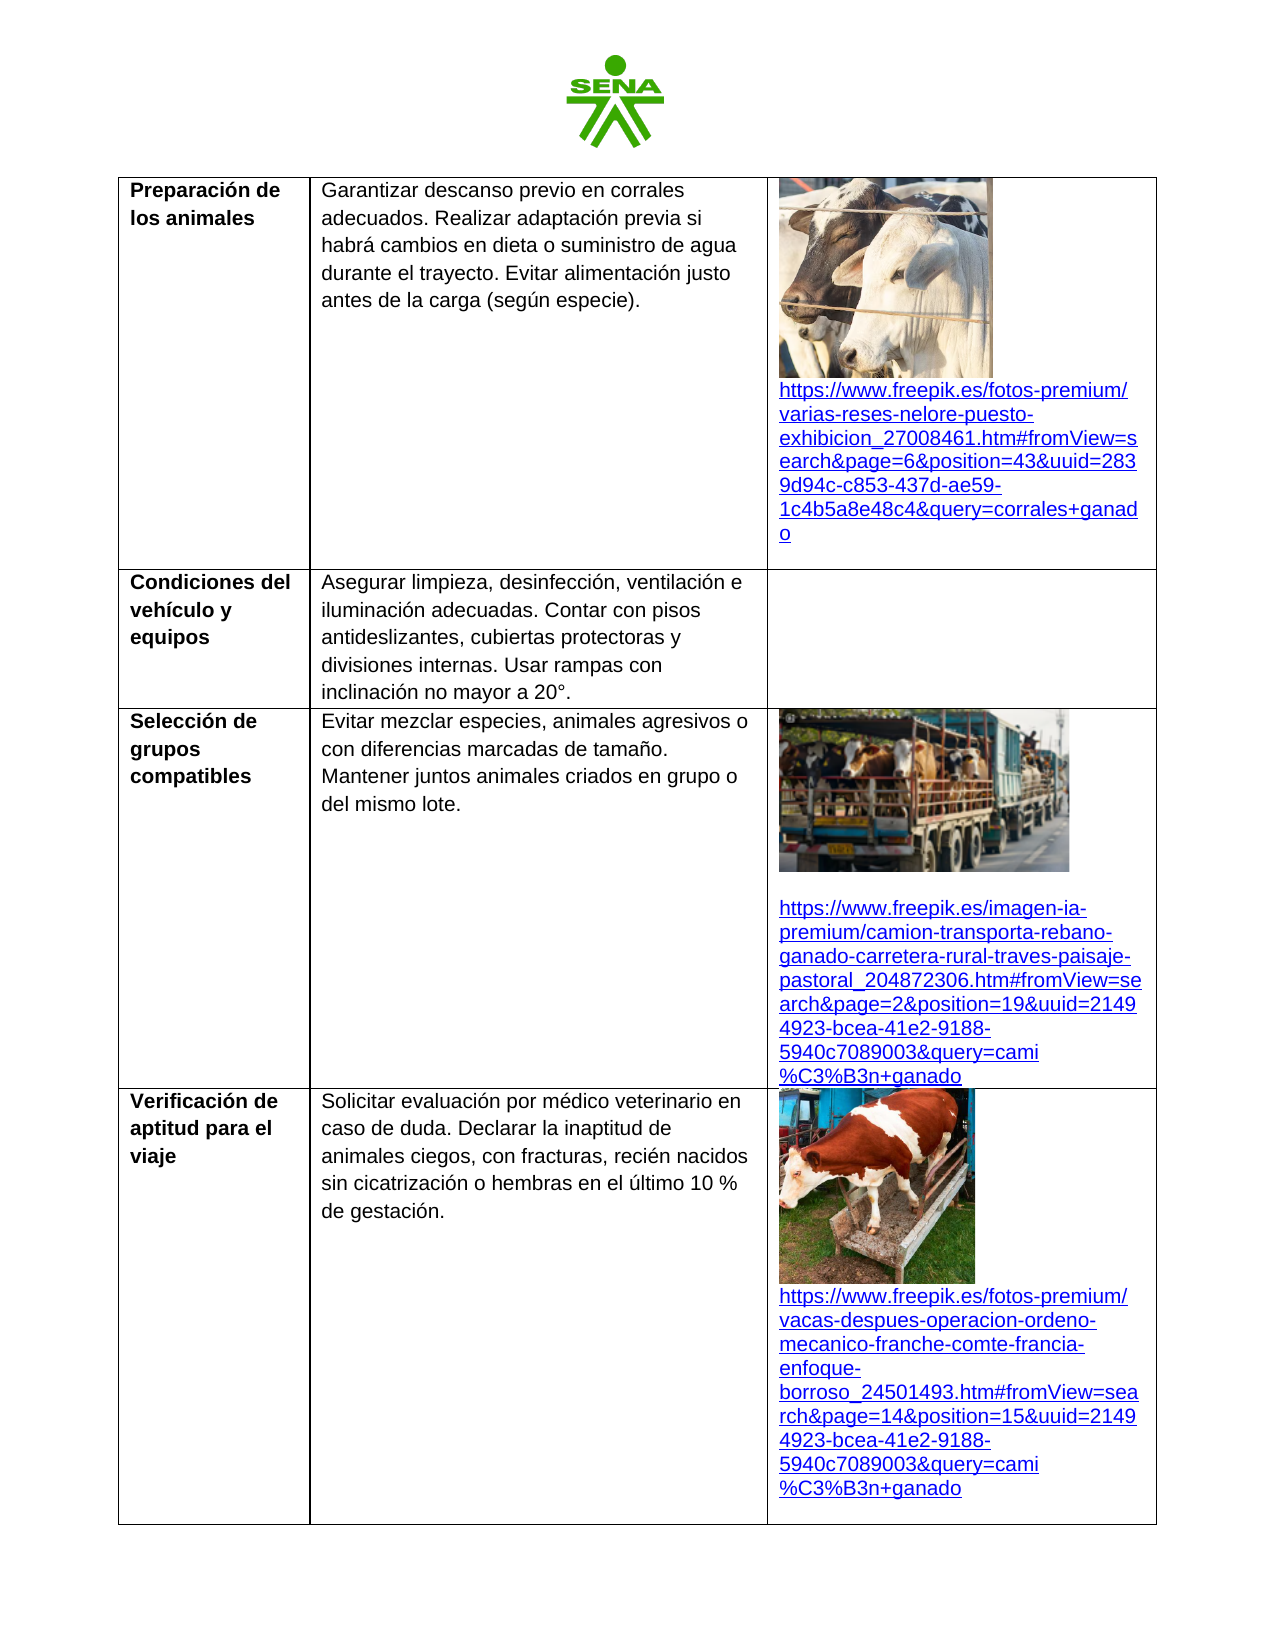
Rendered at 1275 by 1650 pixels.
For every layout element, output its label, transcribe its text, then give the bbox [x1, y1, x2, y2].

picture [566, 55, 664, 148]
picture [779, 1088, 976, 1284]
table_cell Asegurar limpieza, desinfección, ventilación e iluminación adecuadas. Contar con pisos antideslizantes, cubiertas protectoras y divisiones internas. Usar rampas con inclinación no mayor a 20°. [311, 570, 767, 708]
table_cell [768, 570, 1156, 708]
table_cell Condiciones del vehículo y equipos [119, 570, 309, 708]
table_cell Preparación de los animales [119, 178, 309, 569]
table_cell Solicitar evaluación por médico veterinario en caso de duda. Declarar la inaptitud de animales ciegos, con fracturas, recién nacidos sin cicatrización o hembras en el último 10 % de gestación. [311, 1089, 767, 1524]
table_cell Verificación de aptitud para el viaje [119, 1089, 309, 1524]
table_cell https://www.freepik.es/imagen-ia-premium/camion-transporta-rebano-ganado-carretera-rural-traves-paisaje-pastoral_204872306.htm#fromView=search&page=2&position=19&uuid=21494923-bcea-41e2-9188-5940c7089003&query=cami%C3%B3n+ganado [768, 709, 1156, 1087]
picture [779, 709, 1070, 872]
picture [779, 178, 993, 378]
table_cell https://www.freepik.es/fotos-premium/vacas-despues-operacion-ordeno-mecanico-franche-comte-francia-enfoque-borroso_24501493.htm#fromView=search&page=14&position=15&uuid=21494923-bcea-41e2-9188-5940c7089003&query=cami%C3%B3n+ganado [768, 1089, 1156, 1524]
table_cell Garantizar descanso previo en corrales adecuados. Realizar adaptación previa si habrá cambios en dieta o suministro de agua durante el trayecto. Evitar alimentación justo antes de la carga (según especie). [311, 178, 767, 569]
table_cell https://www.freepik.es/fotos-premium/varias-reses-nelore-puesto-exhibicion_27008461.htm#fromView=search&page=6&position=43&uuid=2839d94c-c853-437d-ae59-1c4b5a8e48c4&query=corrales+ganado [768, 178, 1156, 569]
table_cell Selección de grupos compatibles [119, 709, 309, 1087]
table_cell Evitar mezclar especies, animales agresivos o con diferencias marcadas de tamaño. Mantener juntos animales criados en grupo o del mismo lote. [311, 709, 767, 1087]
